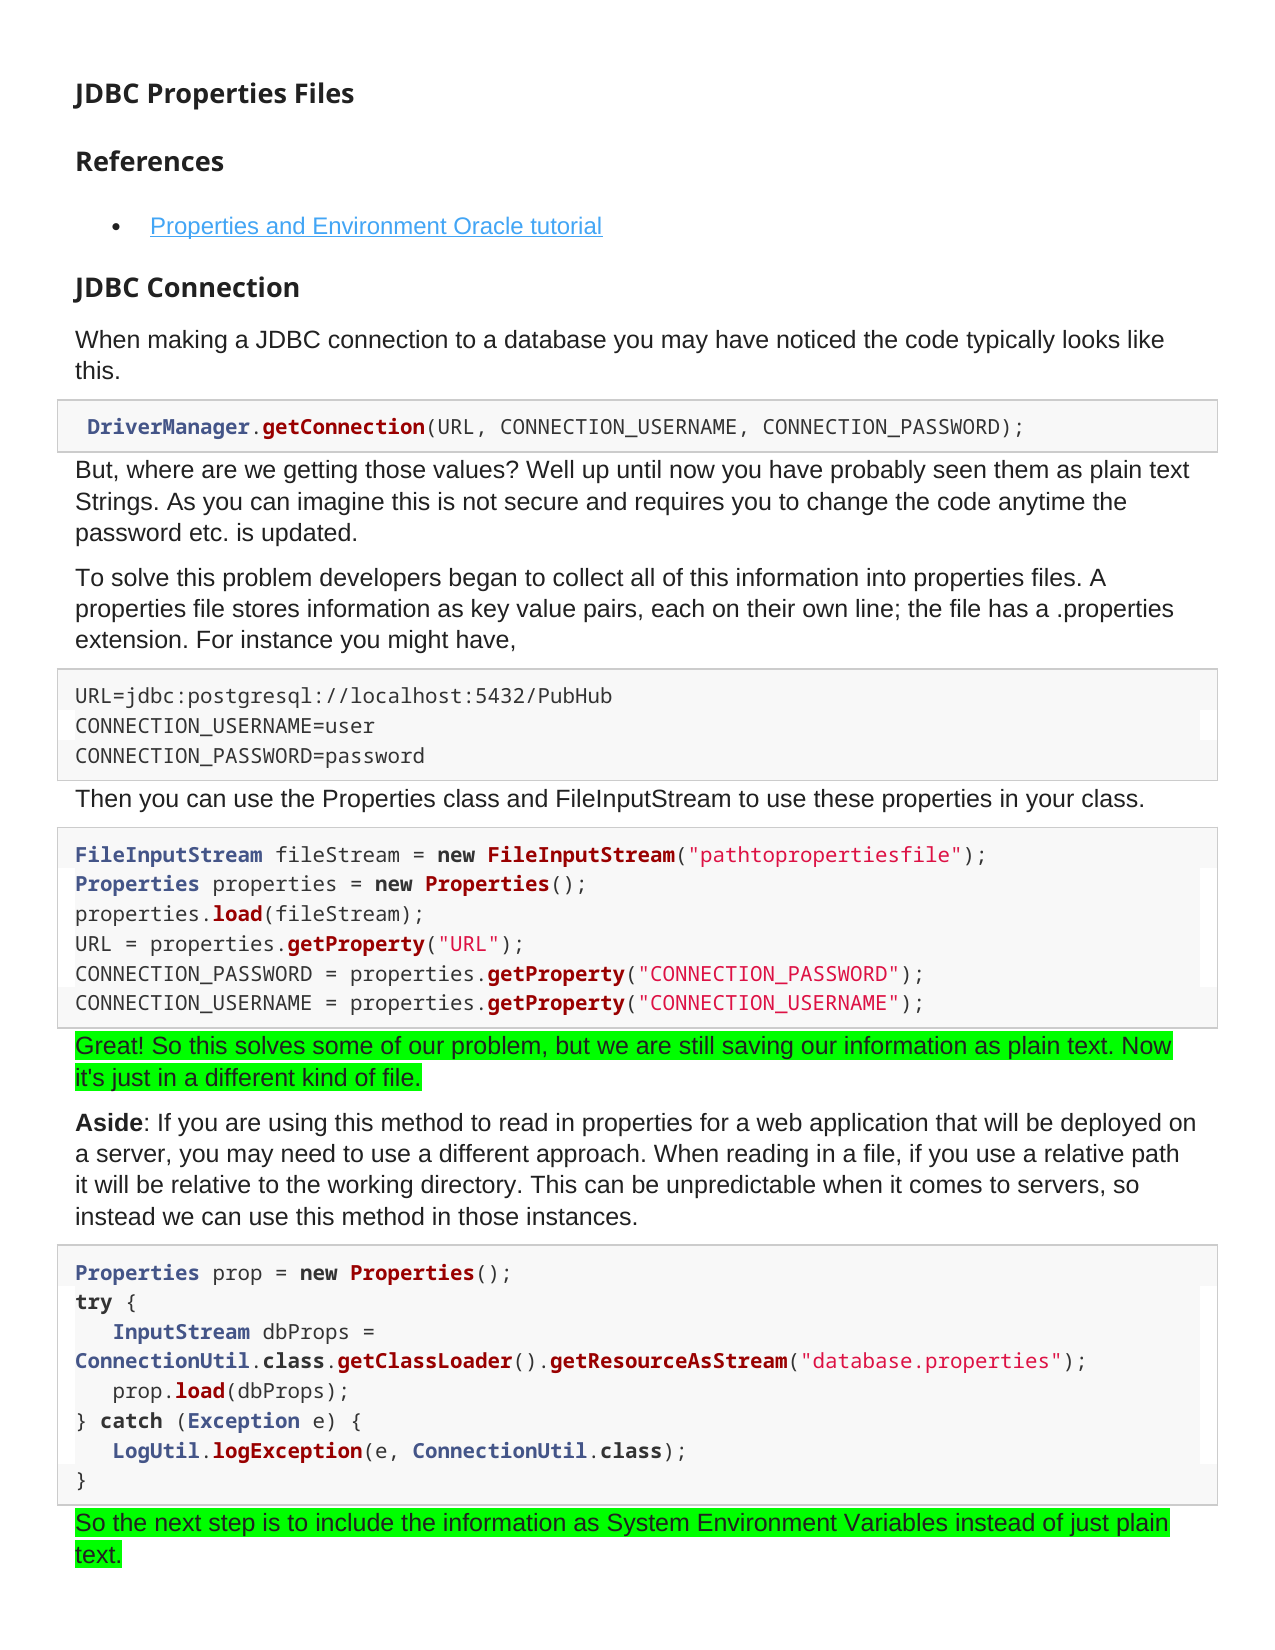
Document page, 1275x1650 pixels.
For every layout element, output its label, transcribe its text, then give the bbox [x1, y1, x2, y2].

text DriverManager.getConnection(URL, CONNECTION_USERNAME, CONNECTION_PASSWORD); [58, 401, 1217, 451]
subtitle JDBC Properties Files [75, 75, 1200, 112]
text Properties properties = new Properties(); [75, 868, 1200, 898]
text FileInputStream fileStream = new FileInputStream("pathtopropertiesfile"); [58, 828, 1217, 868]
text } [58, 1452, 1217, 1504]
text Then you can use the Properties class and FileInputStream to use these properties in your class. [75, 781, 1200, 813]
text But, where are we getting those values? Well up until now you have probably seen them as plain text Strings. As you can imagine this is not secure and requires you to change the code anytime the password etc. is updated. [75, 453, 1200, 546]
text When making a JDBC connection to a database you may have noticed the code typically looks like this. [75, 322, 1200, 385]
text LogUtil.logException(e, ConnectionUtil.class); [75, 1434, 1200, 1452]
text So the next step is to include the information as System Environment Variables instead of just plain text. [75, 1506, 1200, 1568]
text prop.load(dbProps); [75, 1375, 1200, 1405]
subtitle References [75, 143, 1200, 180]
text CONNECTION_USERNAME = properties.getProperty("CONNECTION_USERNAME"); [58, 975, 1217, 1027]
text CONNECTION_USERNAME=user [75, 710, 1200, 728]
text URL = properties.getProperty("URL"); [75, 928, 1200, 957]
text CONNECTION_PASSWORD=password [58, 728, 1217, 780]
text CONNECTION_PASSWORD = properties.getProperty("CONNECTION_PASSWORD"); [75, 957, 1200, 975]
text Properties prop = new Properties(); [58, 1246, 1217, 1286]
text properties.load(fileStream); [75, 898, 1200, 928]
text try { [75, 1286, 1200, 1316]
text To solve this problem developers began to collect all of this information into properties files. A properties file stores information as key value pairs, each on their own line; the file has a .properties extension. For instance you might have, [75, 561, 1200, 654]
subtitle JDBC Connection [75, 269, 1200, 306]
text } catch (Exception e) { [75, 1405, 1200, 1434]
text InputStream dbProps = ConnectionUtil.class.getClassLoader().getResourceAsStream("database.properties"); [75, 1316, 1200, 1375]
text Great! So this solves some of our problem, but we are still saving our information as plain text. Now it's just in a different kind of file. [75, 1029, 1200, 1091]
text URL=jdbc:postgresql://localhost:5432/PubHub [58, 670, 1217, 710]
text Aside: If you are using this method to read in properties for a web application that will be deployed on a server, you may need to use a different approach. When reading in a file, if you use a relative path it will be relative to the working directory. This can be unpredictable when it comes to servers, so instead we can use this method in those instances. [75, 1105, 1200, 1230]
list Properties and Environment Oracle tutorial [112, 212, 1200, 239]
